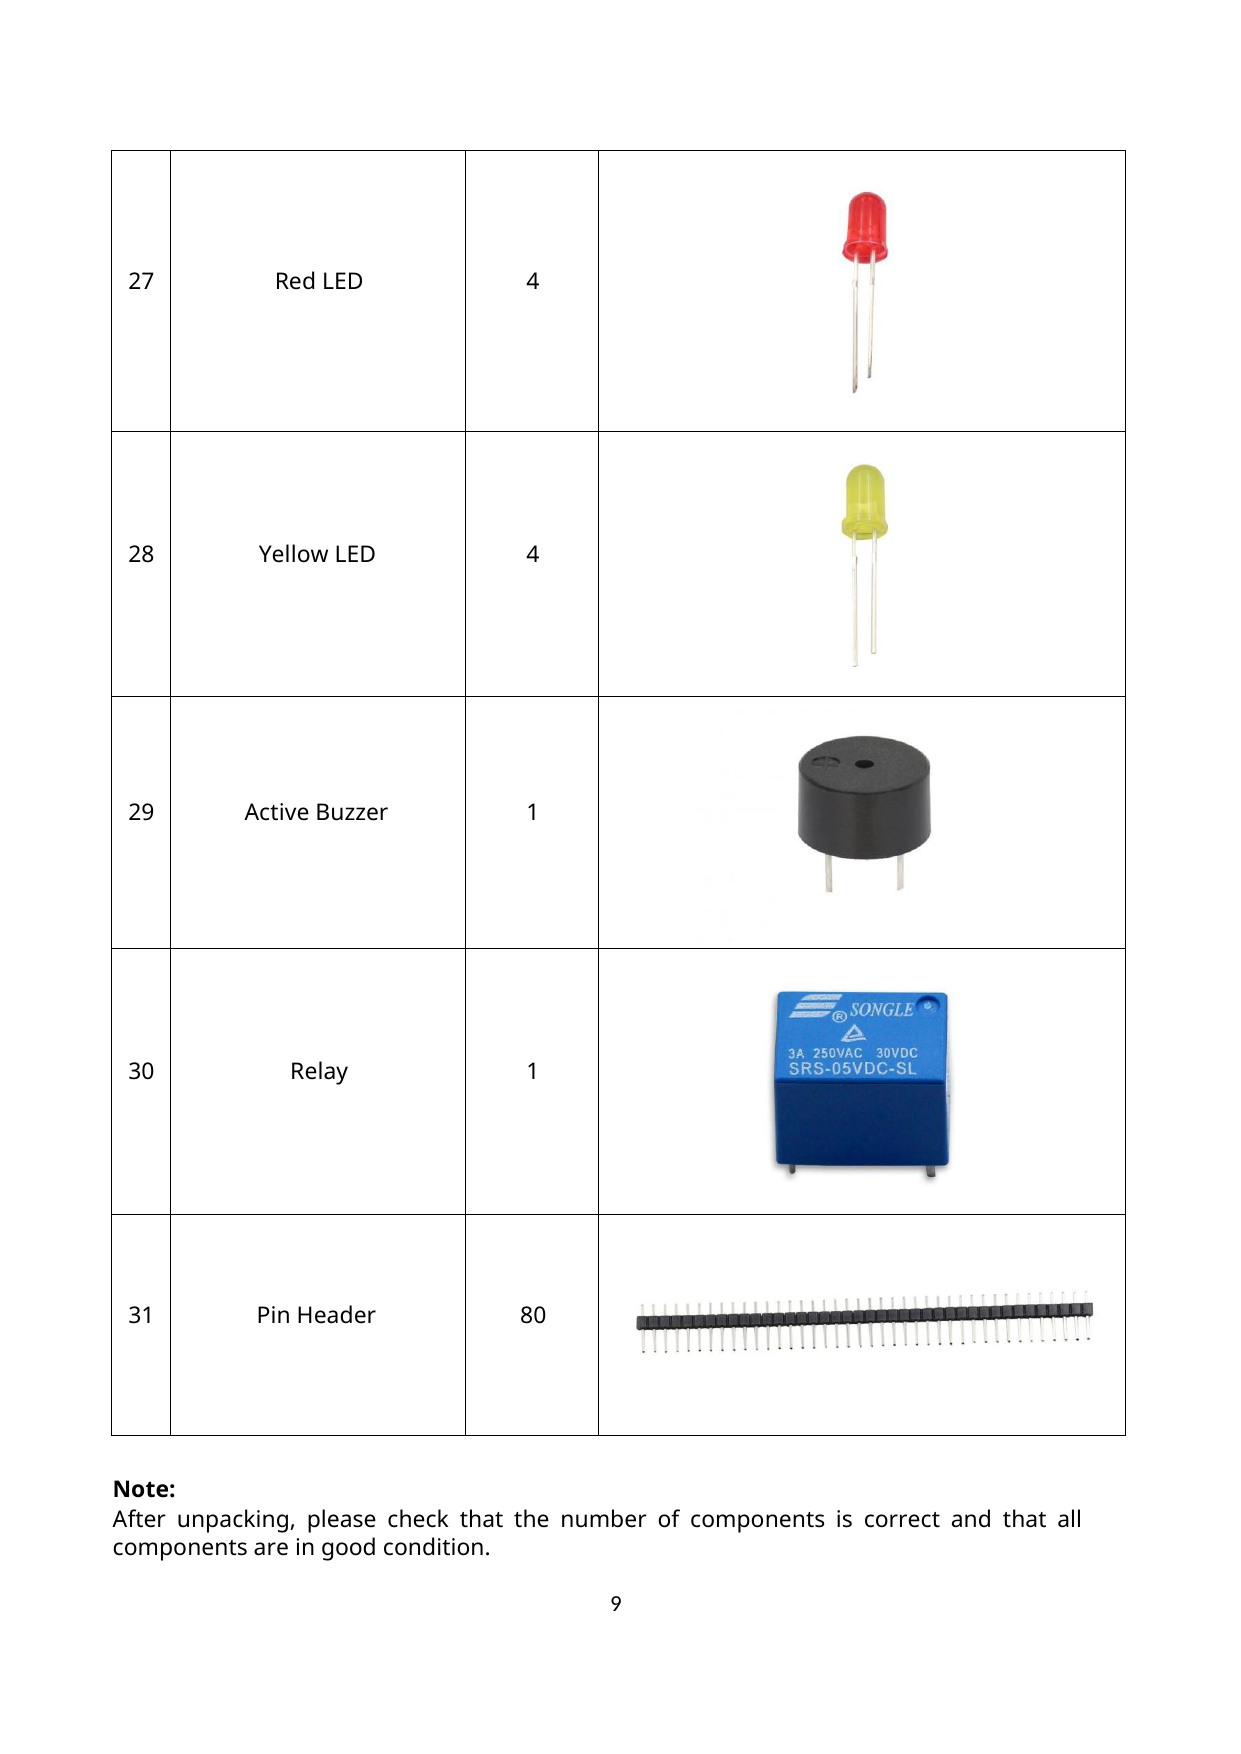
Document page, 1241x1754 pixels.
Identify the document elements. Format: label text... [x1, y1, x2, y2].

picture [692, 702, 1033, 942]
picture [738, 165, 992, 419]
table_header Red LED [171, 151, 465, 431]
table_header [599, 151, 1125, 431]
text Note: [112, 1473, 1140, 1504]
table_cell 80 [466, 1215, 598, 1435]
table_cell 31 [112, 1215, 170, 1435]
table_cell Yellow LED [171, 432, 465, 696]
table_cell 30 [112, 949, 170, 1214]
table_cell 1 [466, 949, 598, 1214]
table_cell Pin Header [171, 1215, 465, 1435]
text After unpacking, please check that the number of components is correct and that all components are in good condition. [112, 1505, 1131, 1561]
picture [739, 440, 989, 690]
table_cell 4 [466, 432, 598, 696]
table_cell [599, 1215, 1125, 1435]
table_header 4 [466, 151, 598, 431]
table_cell 29 [112, 697, 170, 947]
picture [630, 1245, 1099, 1406]
table_header 27 [112, 151, 170, 431]
table_cell [599, 949, 1125, 1214]
table_cell [599, 432, 1125, 696]
table_cell 28 [112, 432, 170, 696]
picture [735, 954, 994, 1211]
table_cell Relay [171, 949, 465, 1214]
table_cell [599, 697, 1125, 947]
table_cell 1 [466, 697, 598, 947]
table_cell Active Buzzer [171, 697, 465, 947]
